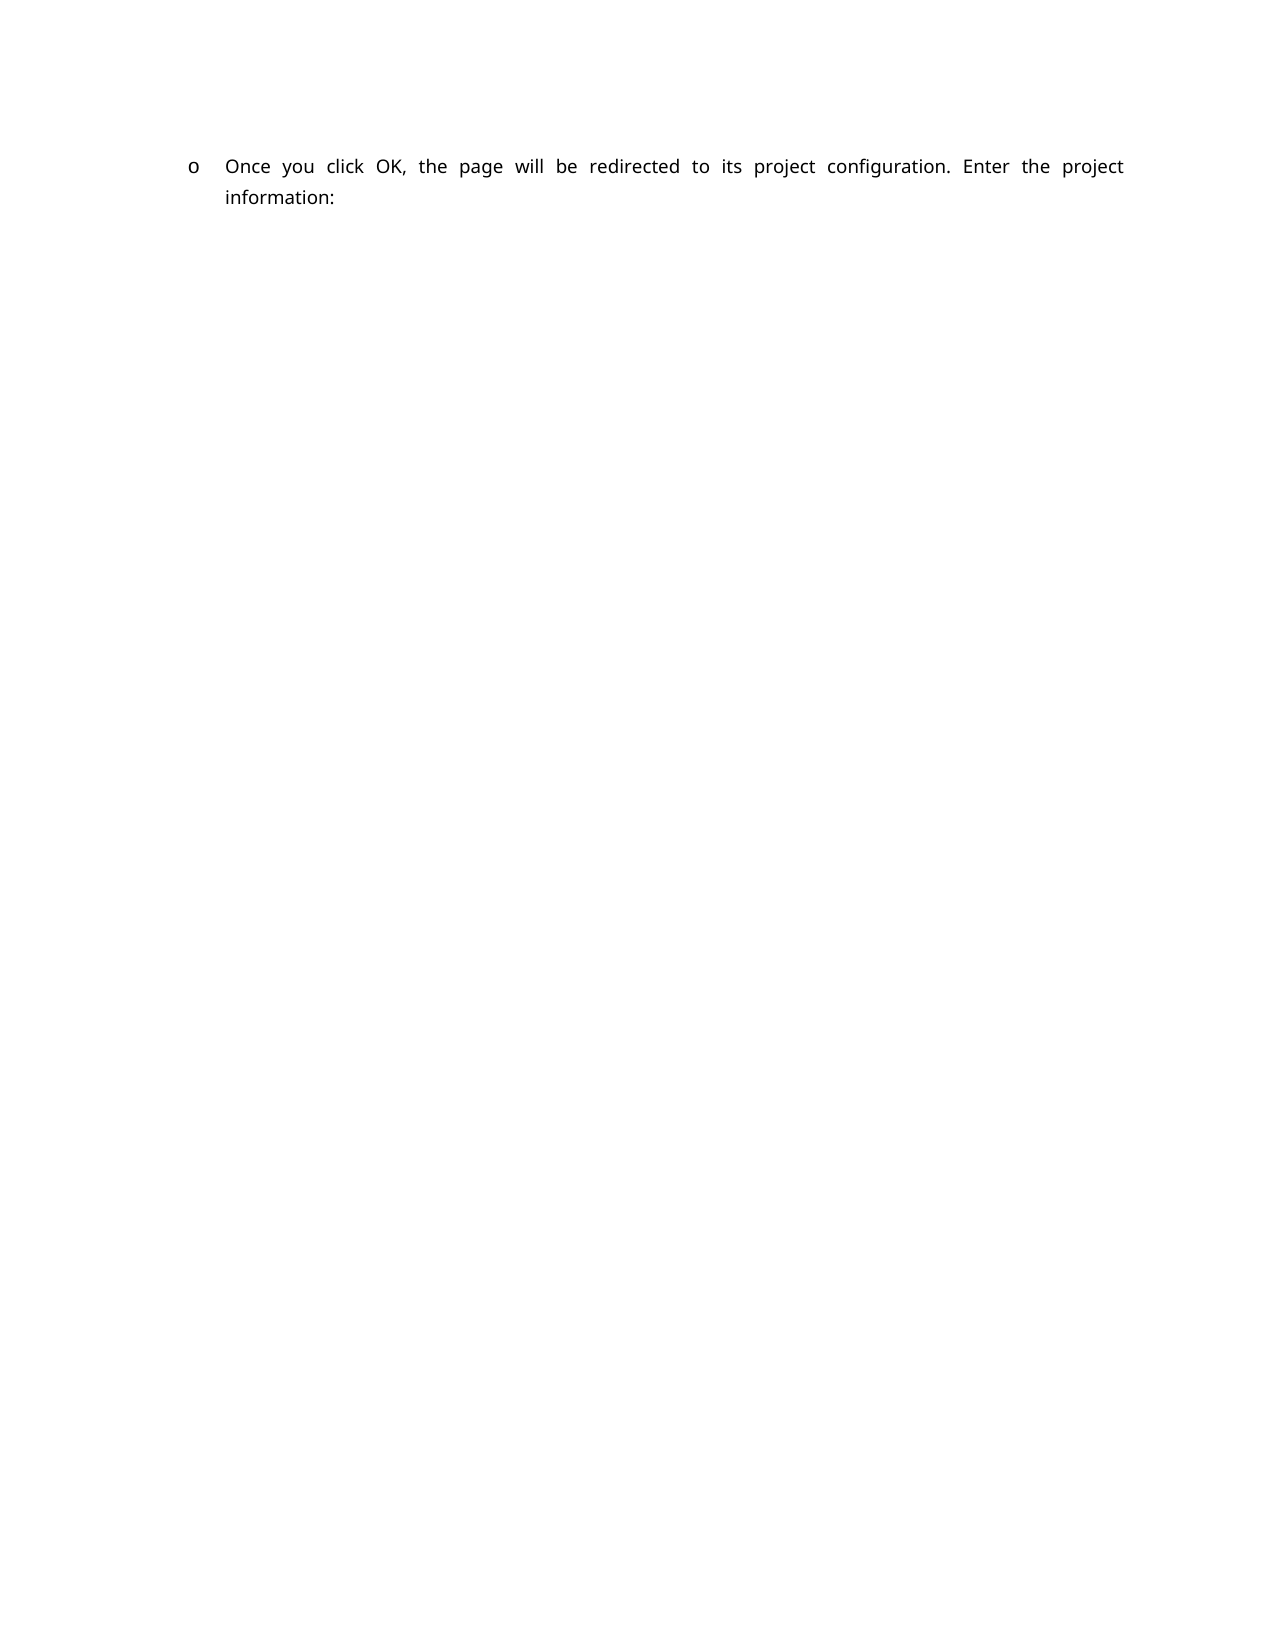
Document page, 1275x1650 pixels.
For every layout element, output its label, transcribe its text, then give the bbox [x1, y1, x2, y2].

list Once you click OK, the page will be redirected to its project configuration. Enter the project information: [187, 150, 1125, 210]
